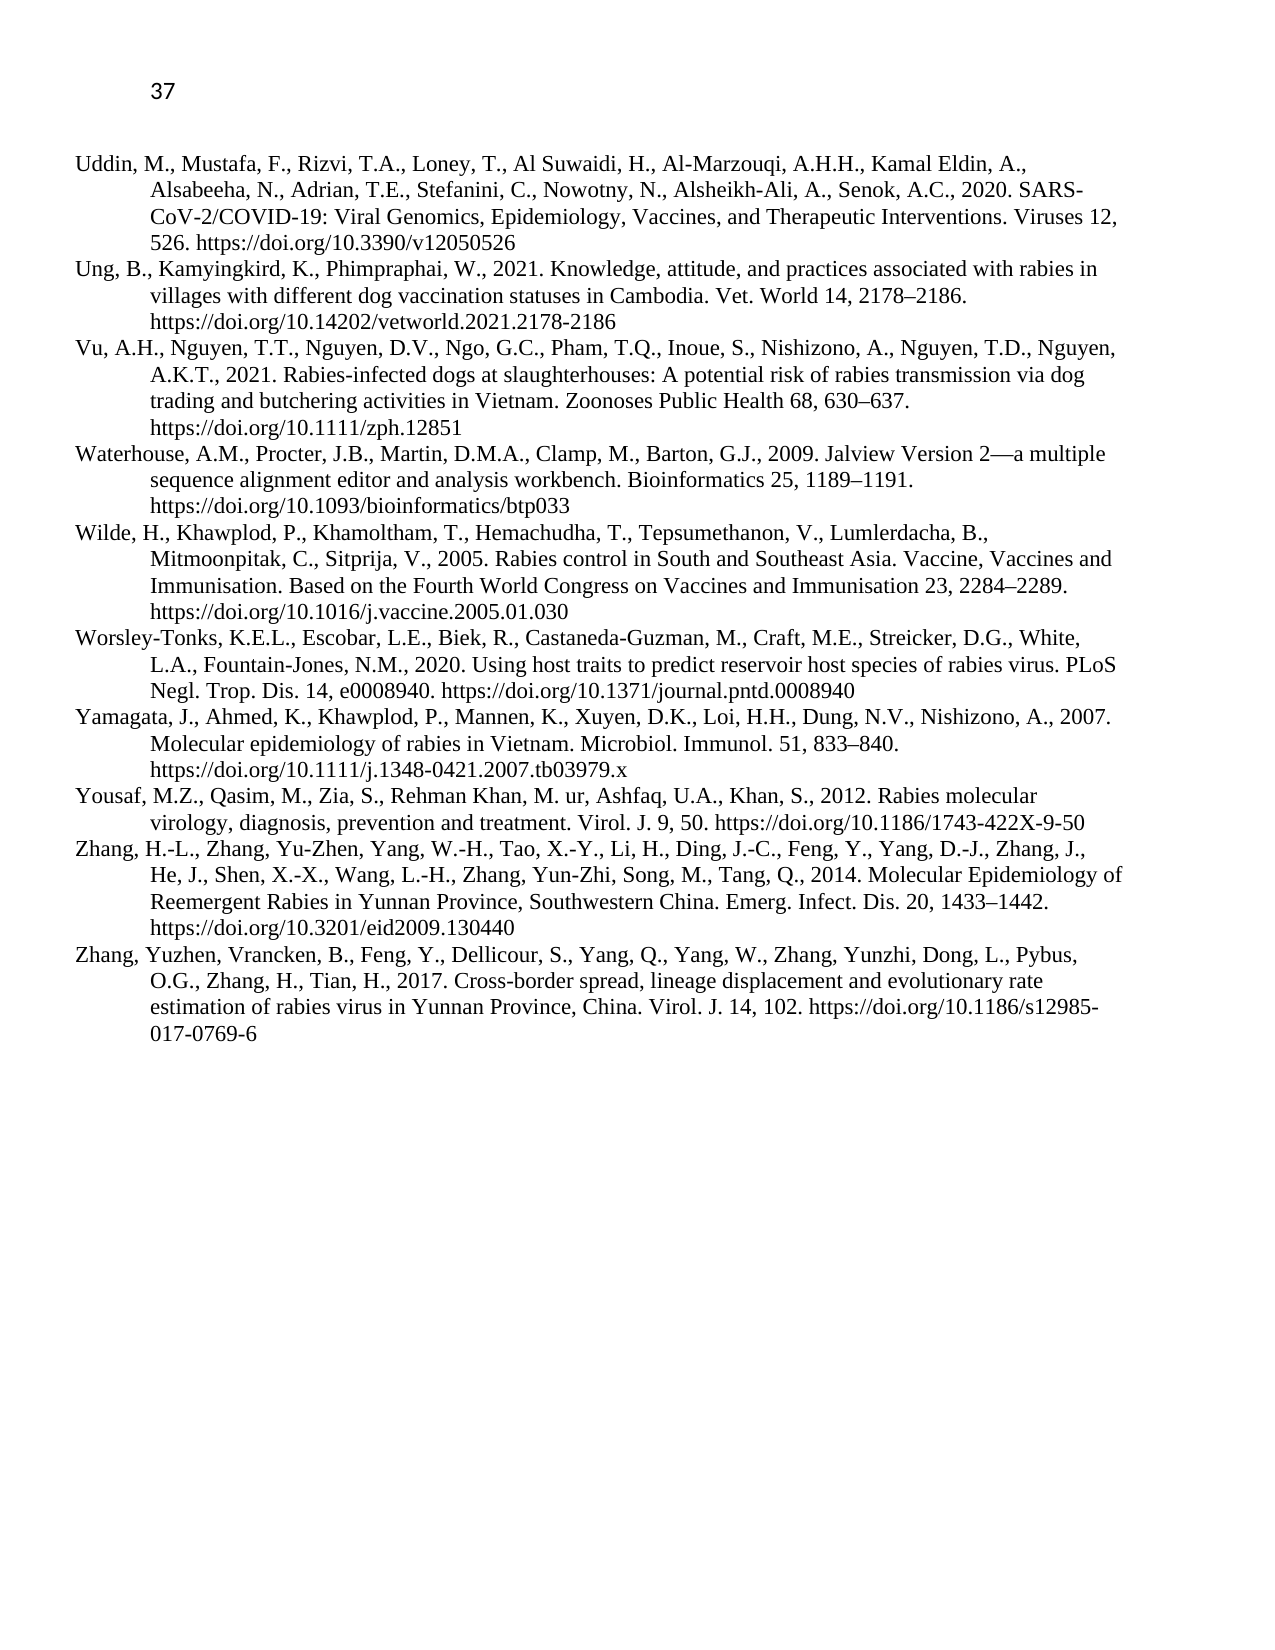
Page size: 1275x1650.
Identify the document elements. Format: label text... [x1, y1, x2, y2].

text Zhang, H.-L., Zhang, Yu-Zhen, Yang, W.-H., Tao, X.-Y., Li, H., Ding, J.-C., Feng, Y., Yang, D.-J., Zhang, J., He, J., Shen, X.-X., Wang, L.-H., Zhang, Yun-Zhi, Song, M., Tang, Q., 2014. Molecular Epidemiology of Reemergent Rabies in Yunnan Province, Southwestern China. Emerg. Infect. Dis. 20, 1433–1442. https://doi.org/10.3201/eid2009.130440 [75, 835, 1125, 941]
text Zhang, Yuzhen, Vrancken, B., Feng, Y., Dellicour, S., Yang, Q., Yang, W., Zhang, Yunzhi, Dong, L., Pybus, O.G., Zhang, H., Tian, H., 2017. Cross-border spread, lineage displacement and evolutionary rate estimation of rabies virus in Yunnan Province, China. Virol. J. 14, 102. https://doi.org/10.1186/s12985-017-0769-6 [75, 941, 1125, 1046]
text Ung, B., Kamyingkird, K., Phimpraphai, W., 2021. Knowledge, attitude, and practices associated with rabies in villages with different dog vaccination statuses in Cambodia. Vet. World 14, 2178–2186. https://doi.org/10.14202/vetworld.2021.2178-2186 [75, 255, 1125, 334]
text Waterhouse, A.M., Procter, J.B., Martin, D.M.A., Clamp, M., Barton, G.J., 2009. Jalview Version 2—a multiple sequence alignment editor and analysis workbench. Bioinformatics 25, 1189–1191. https://doi.org/10.1093/bioinformatics/btp033 [75, 440, 1125, 519]
text Worsley-Tonks, K.E.L., Escobar, L.E., Biek, R., Castaneda-Guzman, M., Craft, M.E., Streicker, D.G., White, L.A., Fountain-Jones, N.M., 2020. Using host traits to predict reservoir host species of rabies virus. PLoS Negl. Trop. Dis. 14, e0008940. https://doi.org/10.1371/journal.pntd.0008940 [75, 624, 1125, 703]
text Yousaf, M.Z., Qasim, M., Zia, S., Rehman Khan, M. ur, Ashfaq, U.A., Khan, S., 2012. Rabies molecular virology, diagnosis, prevention and treatment. Virol. J. 9, 50. https://doi.org/10.1186/1743-422X-9-50 [75, 782, 1125, 835]
text Uddin, M., Mustafa, F., Rizvi, T.A., Loney, T., Al Suwaidi, H., Al-Marzouqi, A.H.H., Kamal Eldin, A., Alsabeeha, N., Adrian, T.E., Stefanini, C., Nowotny, N., Alsheikh-Ali, A., Senok, A.C., 2020. SARS-CoV-2/COVID-19: Viral Genomics, Epidemiology, Vaccines, and Therapeutic Interventions. Viruses 12, 526. https://doi.org/10.3390/v12050526 [75, 150, 1125, 255]
text Wilde, H., Khawplod, P., Khamoltham, T., Hemachudha, T., Tepsumethanon, V., Lumlerdacha, B., Mitmoonpitak, C., Sitprija, V., 2005. Rabies control in South and Southeast Asia. Vaccine, Vaccines and Immunisation. Based on the Fourth World Congress on Vaccines and Immunisation 23, 2284–2289. https://doi.org/10.1016/j.vaccine.2005.01.030 [75, 519, 1125, 624]
text Vu, A.H., Nguyen, T.T., Nguyen, D.V., Ngo, G.C., Pham, T.Q., Inoue, S., Nishizono, A., Nguyen, T.D., Nguyen, A.K.T., 2021. Rabies-infected dogs at slaughterhouses: A potential risk of rabies transmission via dog trading and butchering activities in Vietnam. Zoonoses Public Health 68, 630–637. https://doi.org/10.1111/zph.12851 [75, 334, 1125, 440]
text Yamagata, J., Ahmed, K., Khawplod, P., Mannen, K., Xuyen, D.K., Loi, H.H., Dung, N.V., Nishizono, A., 2007. Molecular epidemiology of rabies in Vietnam. Microbiol. Immunol. 51, 833–840. https://doi.org/10.1111/j.1348-0421.2007.tb03979.x [75, 703, 1125, 782]
